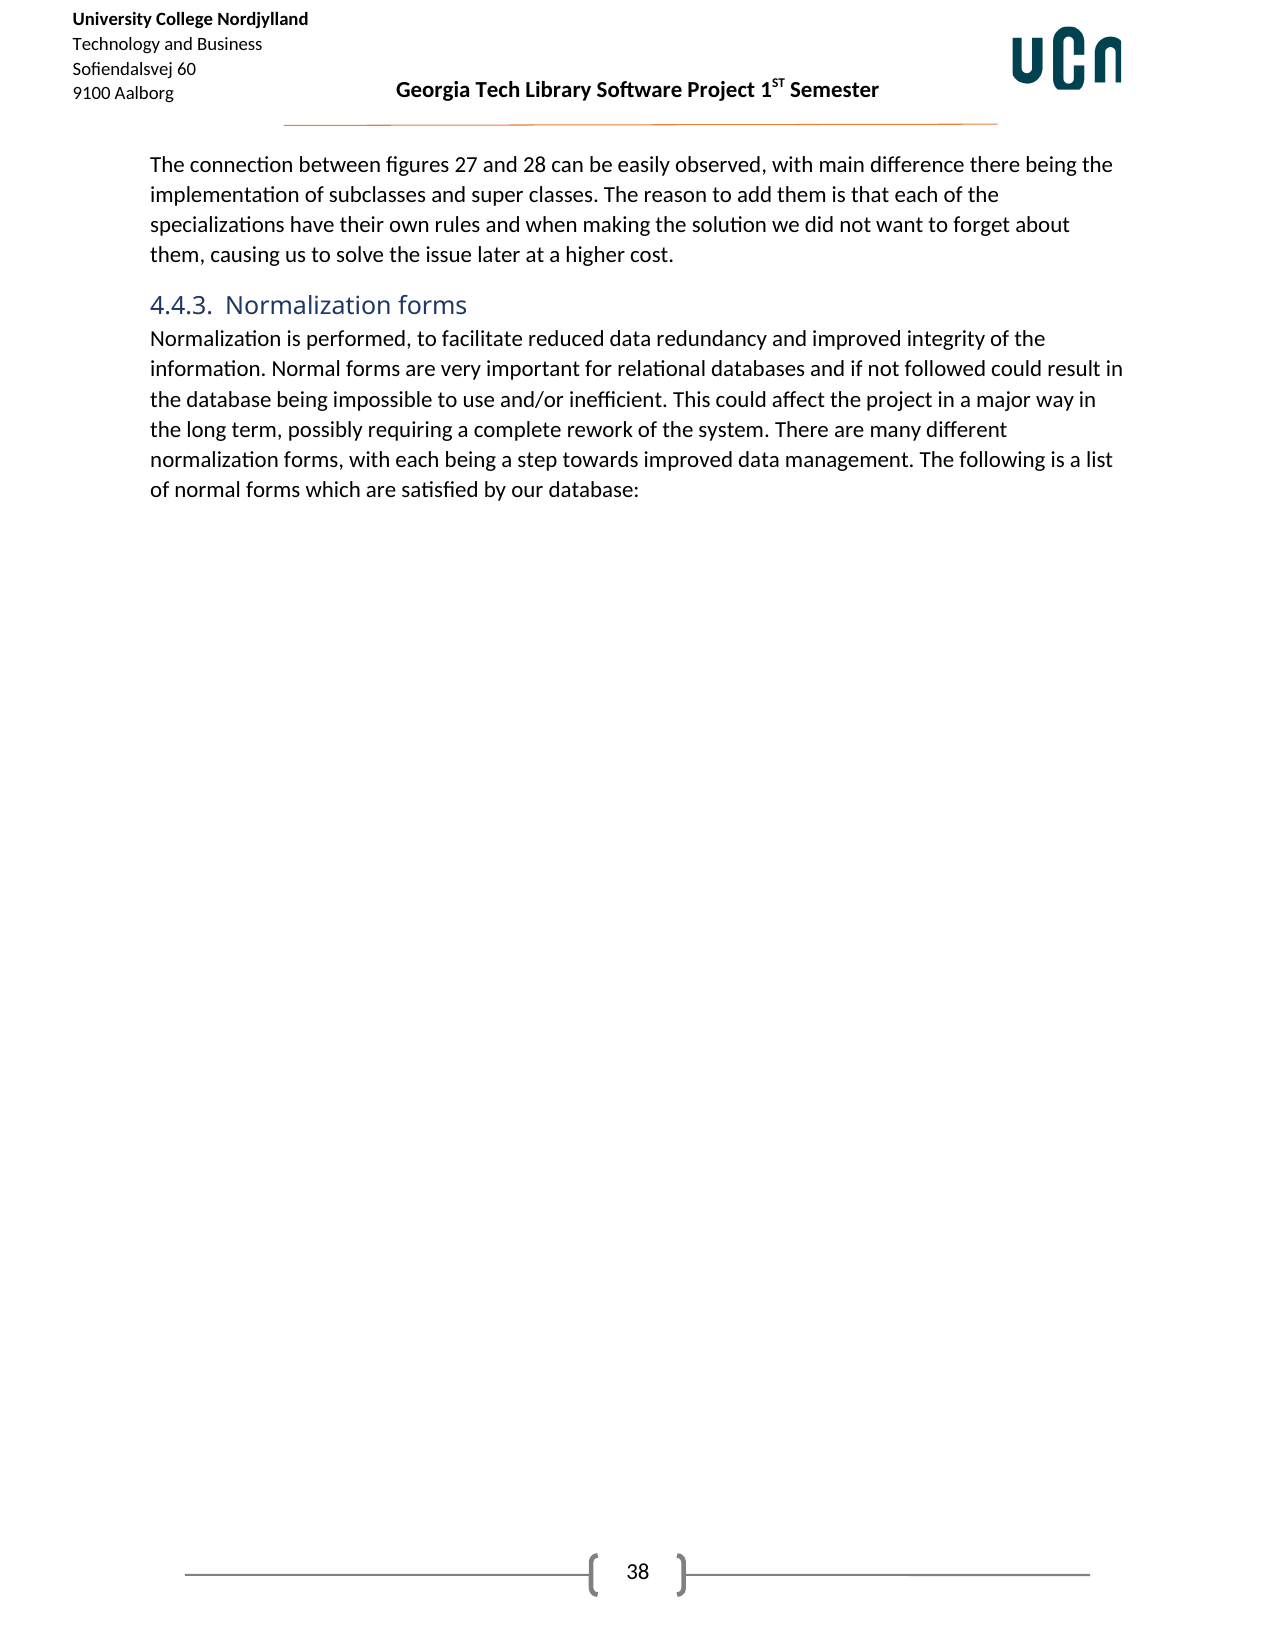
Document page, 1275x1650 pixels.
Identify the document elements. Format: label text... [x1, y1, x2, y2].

text Normalization is performed, to facilitate reduced data redundancy and improved integrity of the information. Normal forms are very important for relational databases and if not followed could result in the database being impossible to use and/or inefficient. This could affect the project in a major way in the long term, possibly requiring a complete rework of the system. There are many different normalization forms, with each being a step towards improved data management. The following is a list of normal forms which are satisfied by our database: [150, 324, 1125, 503]
picture [1011, 26, 1121, 89]
text The connection between figures 27 and 28 can be easily observed, with main difference there being the implementation of subclasses and super classes. The reason to add them is that each of the specializations have their own rules and when making the solution we did not want to forget about them, causing us to solve the issue later at a higher cost. [150, 150, 1125, 269]
subtitle Normalization forms [150, 287, 1125, 322]
